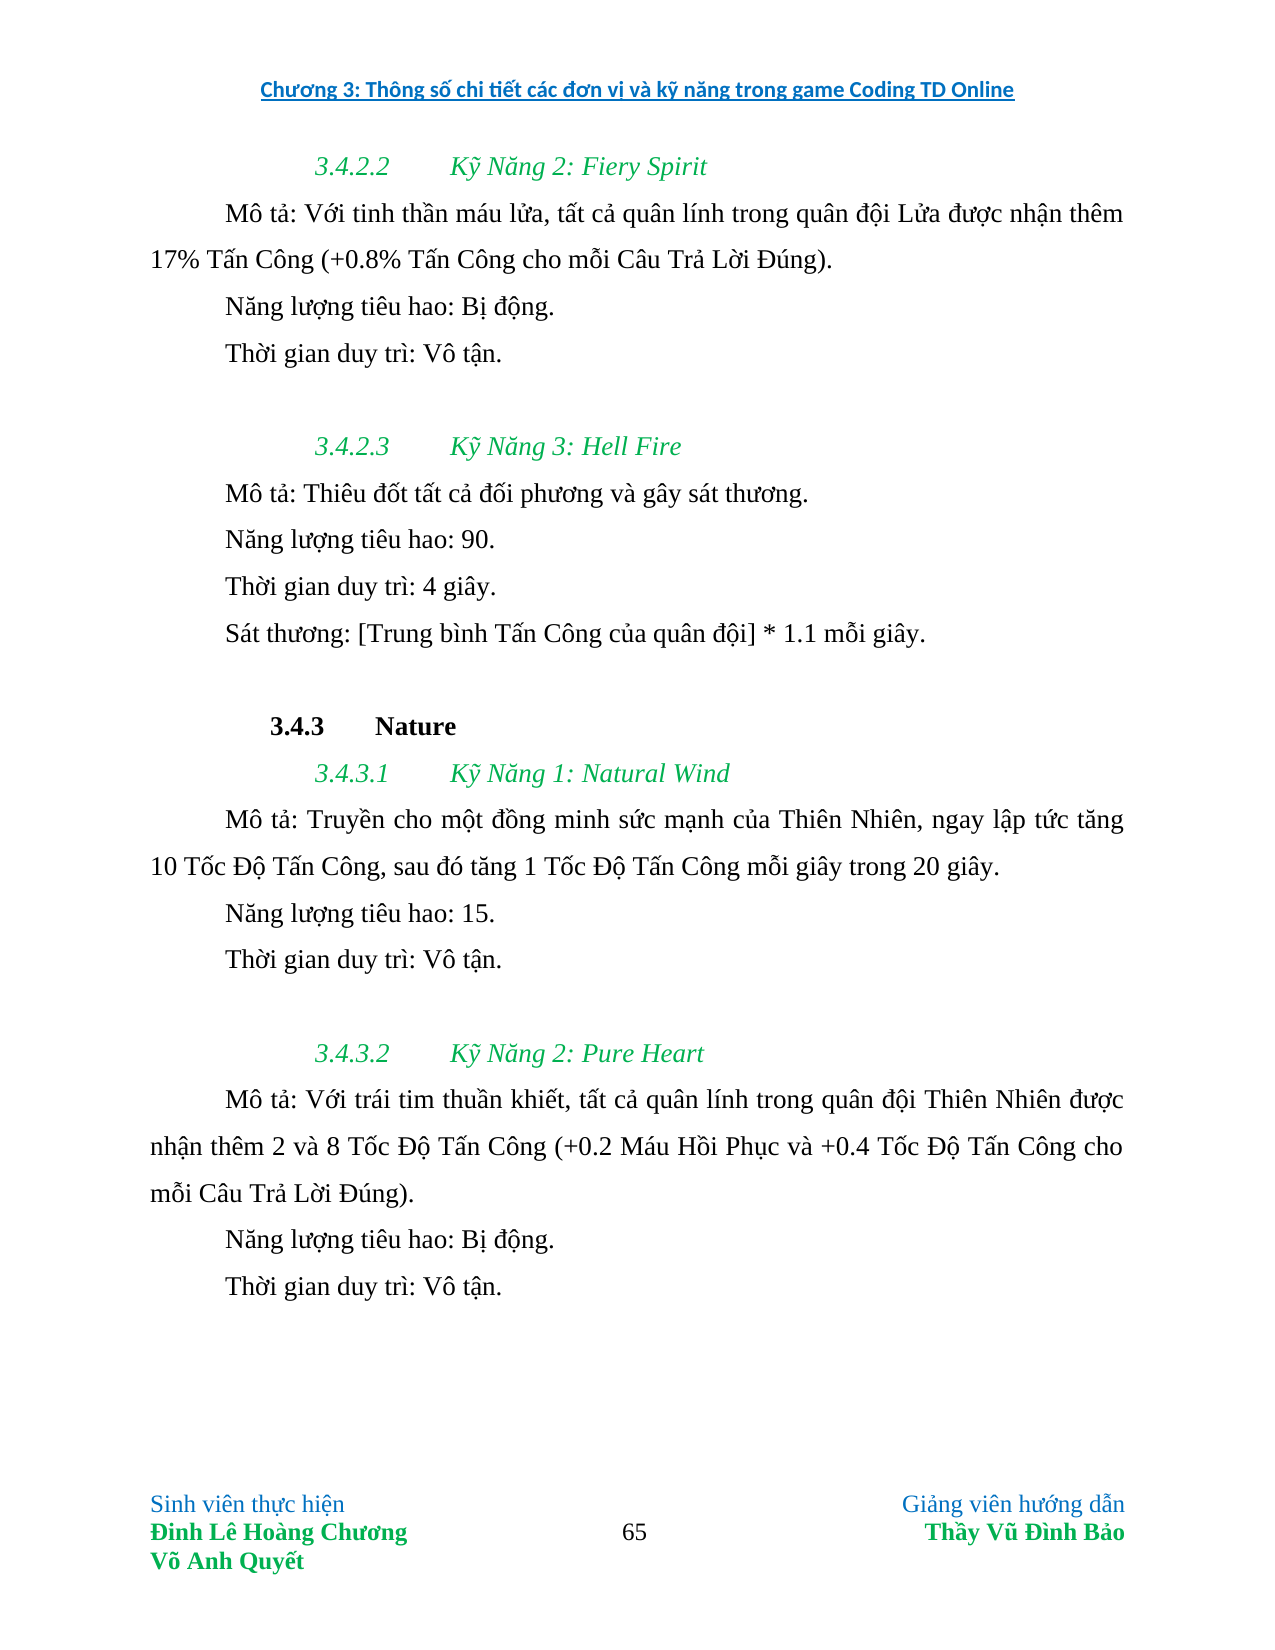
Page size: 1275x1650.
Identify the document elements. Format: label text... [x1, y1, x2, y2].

text Mô tả: Truyền cho một đồng minh sức mạnh của Thiên Nhiên, ngay lập tức tăng 10 Tốc Độ Tấn Công, sau đó tăng 1 Tốc Độ Tấn Công mỗi giây trong 20 giây. [150, 803, 1125, 881]
text Mô tả: Với trái tim thuần khiết, tất cả quân lính trong quân đội Thiên Nhiên được nhận thêm 2 và 8 Tốc Độ Tấn Công (+0.2 Máu Hồi Phục và +0.4 Tốc Độ Tấn Công cho mỗi Câu Trả Lời Đúng). [150, 1083, 1125, 1208]
subtitle Kỹ Năng 3: Hell Fire [150, 430, 1125, 461]
text Sát thương: [Trung bình Tấn Công của quân đội] * 1.1 mỗi giây. [150, 617, 1125, 648]
text Năng lượng tiêu hao: Bị động. [150, 1223, 1125, 1254]
text Năng lượng tiêu hao: Bị động. [150, 290, 1125, 321]
text Thời gian duy trì: Vô tận. [150, 337, 1125, 368]
text Mô tả: Thiêu đốt tất cả đối phương và gây sát thương. [150, 477, 1125, 508]
text Năng lượng tiêu hao: 90. [150, 523, 1125, 554]
text Thời gian duy trì: 4 giây. [150, 570, 1125, 601]
text Năng lượng tiêu hao: 15. [150, 897, 1125, 928]
subtitle Kỹ Năng 2: Pure Heart [150, 1037, 1125, 1068]
text Thời gian duy trì: Vô tận. [150, 1270, 1125, 1301]
subtitle Nature [150, 710, 1125, 741]
text Mô tả: Với tinh thần máu lửa, tất cả quân lính trong quân đội Lửa được nhận thêm 17% Tấn Công (+0.8% Tấn Công cho mỗi Câu Trả Lời Đúng). [150, 197, 1125, 274]
subtitle Kỹ Năng 2: Fiery Spirit [150, 150, 1125, 181]
text Thời gian duy trì: Vô tận. [150, 943, 1125, 974]
subtitle Kỹ Năng 1: Natural Wind [150, 757, 1125, 788]
